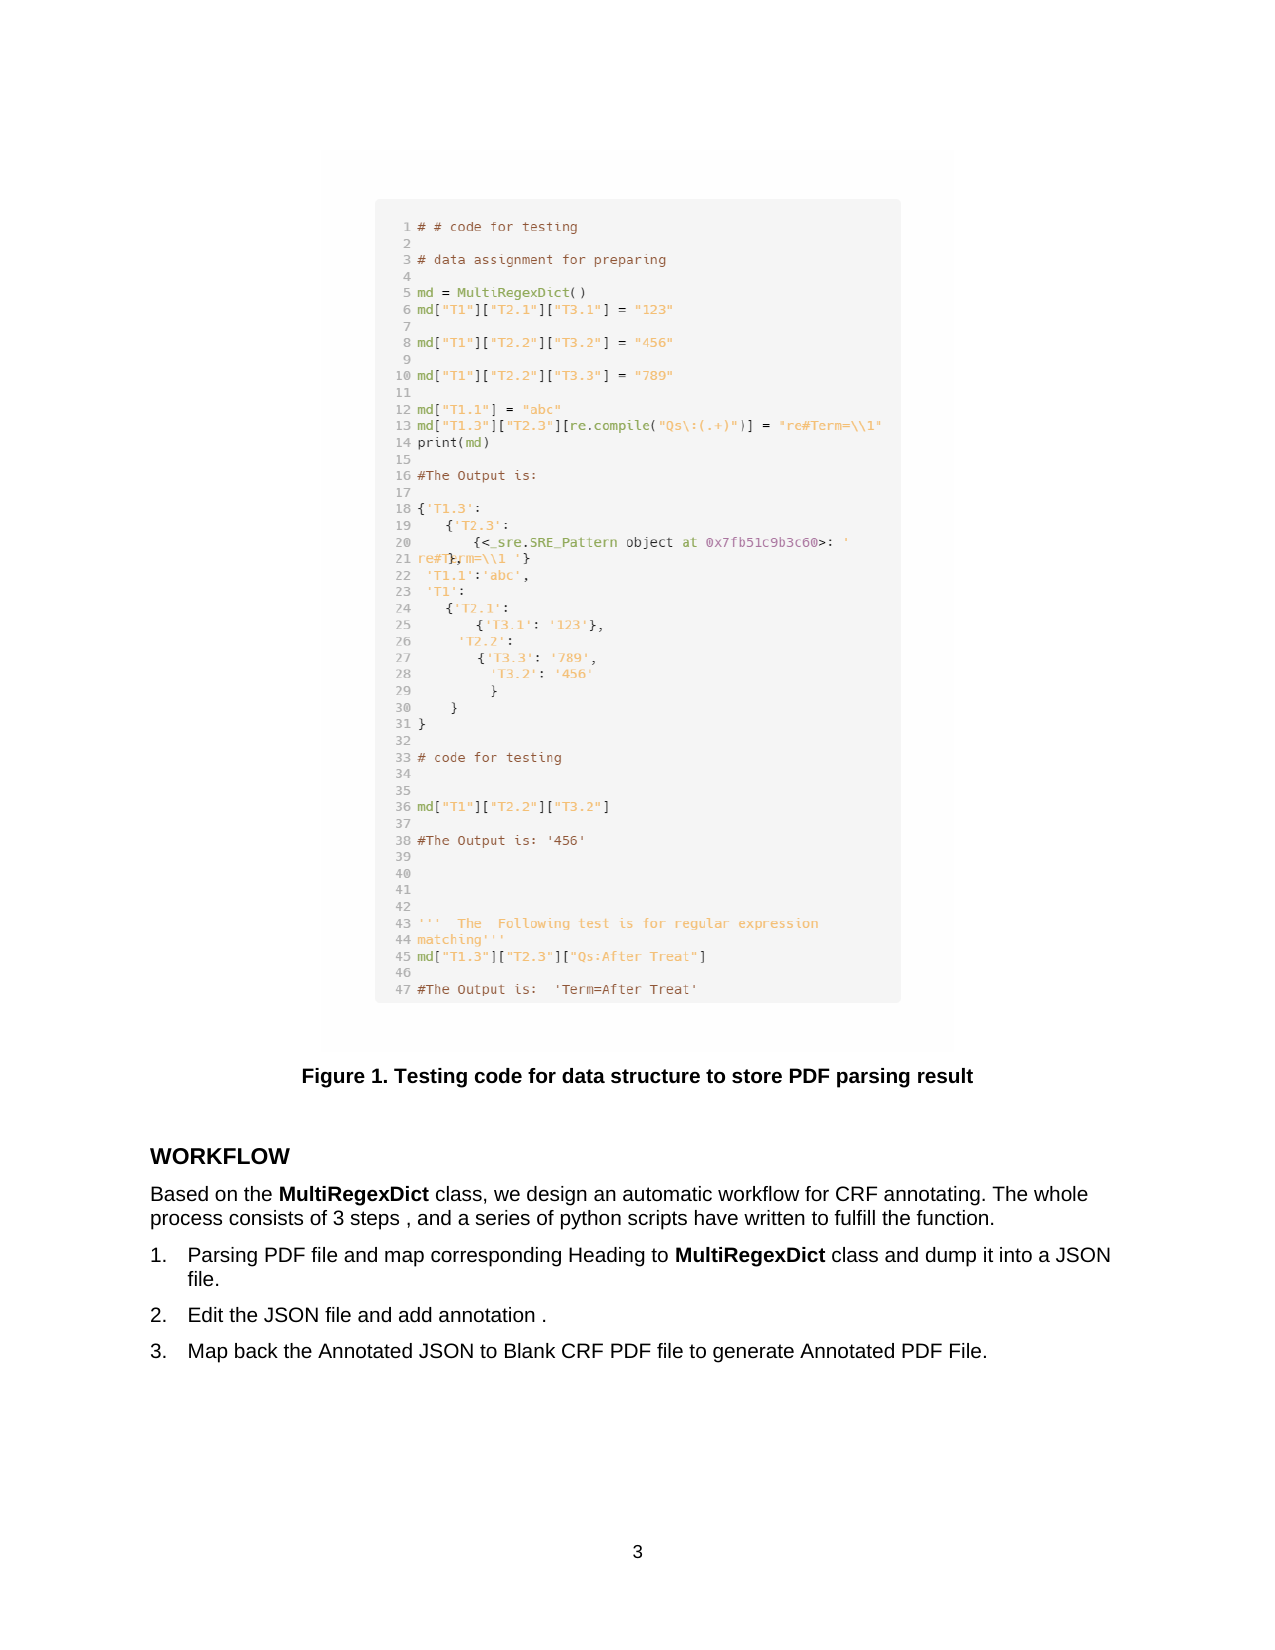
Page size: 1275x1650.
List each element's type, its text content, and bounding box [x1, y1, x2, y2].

subtitle workflow [150, 1143, 1125, 1169]
text Figure 1. Testing code for data structure to store PDF parsing result [150, 1064, 1125, 1088]
list Edit the JSON file and add annotation . [150, 1303, 1125, 1327]
list Map back the Annotated JSON to Blank CRF PDF file to generate Annotated PDF File. [150, 1339, 1125, 1363]
picture [321, 150, 954, 1052]
text Based on the MultiRegexDict class, we design an automatic workflow for CRF annotating. The whole process consists of 3 steps , and a series of python scripts have written to fulfill the function. [150, 1182, 1125, 1230]
list Parsing PDF file and map corresponding Heading to MultiRegexDict class and dump it into a JSON file. [150, 1242, 1125, 1290]
